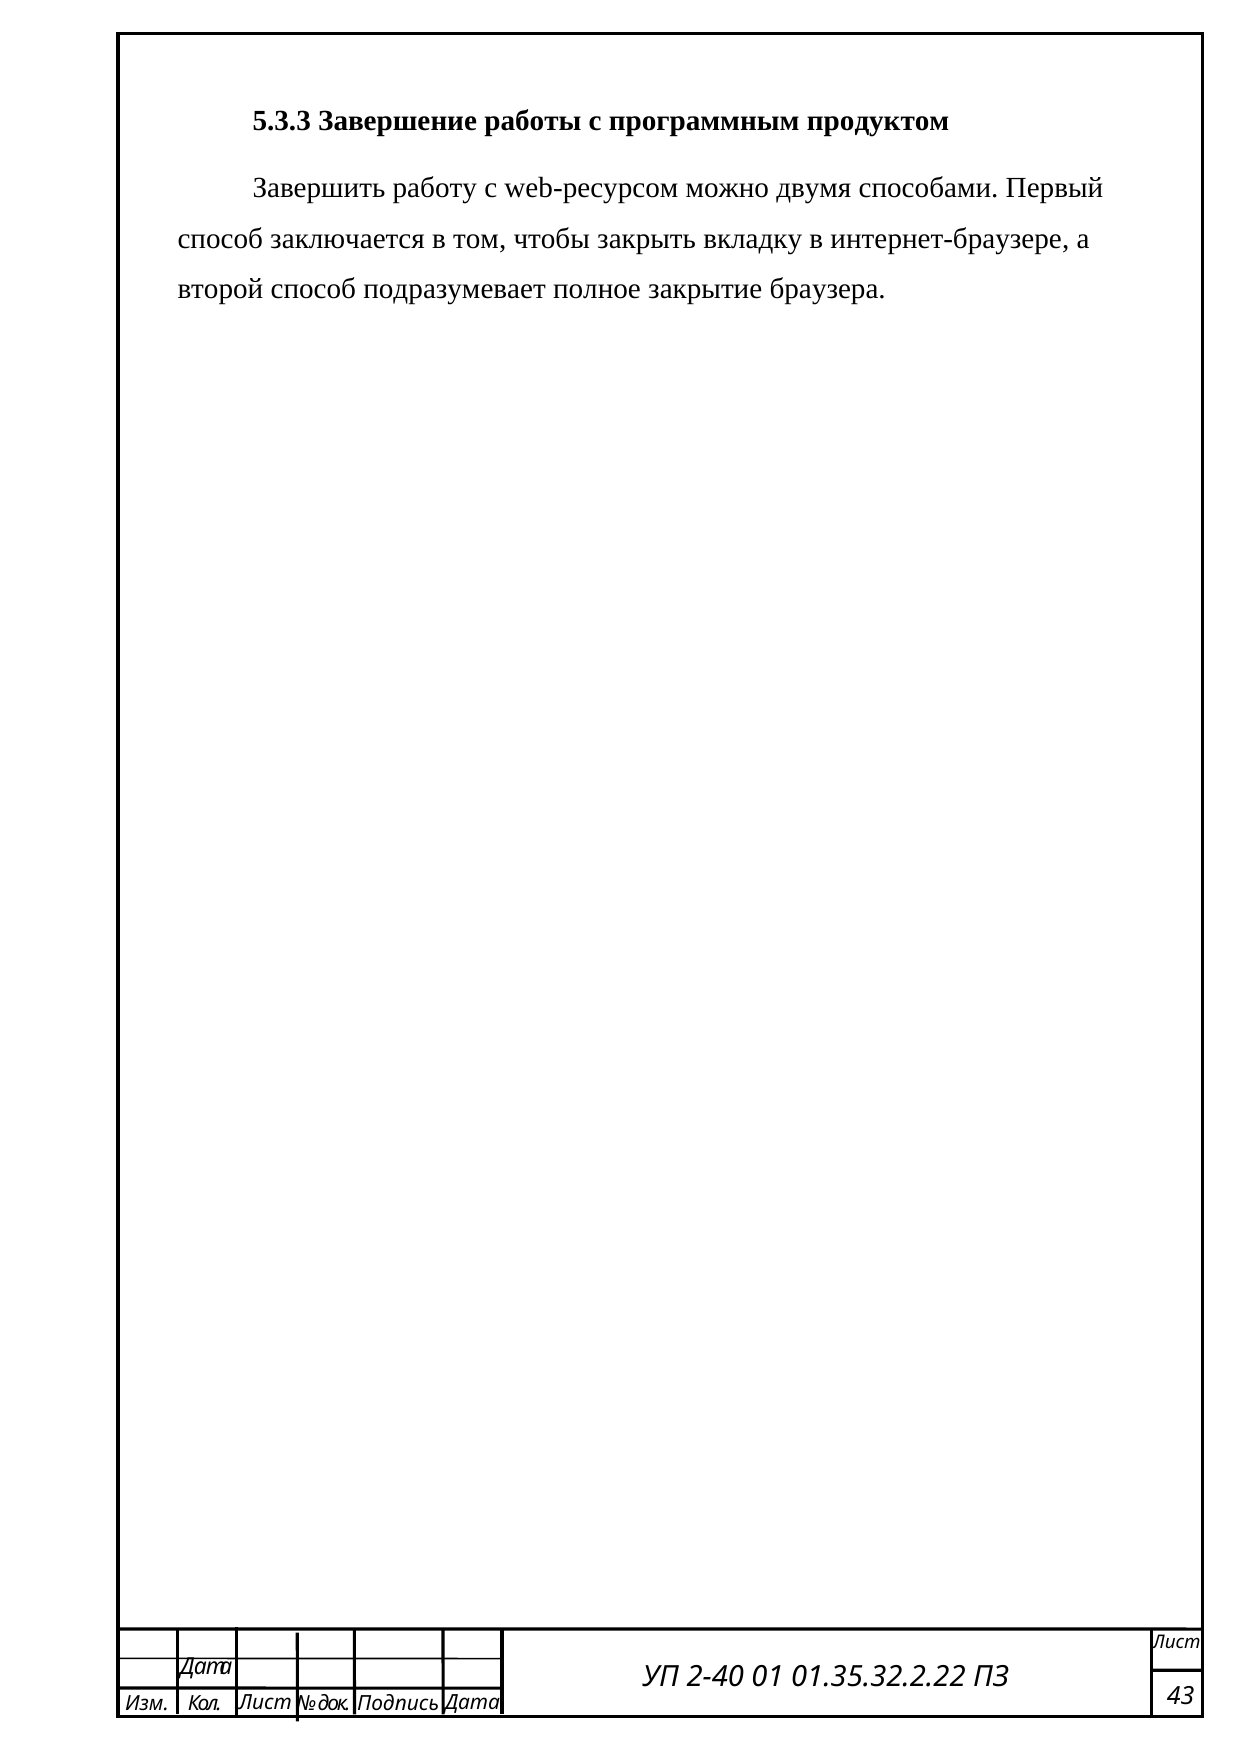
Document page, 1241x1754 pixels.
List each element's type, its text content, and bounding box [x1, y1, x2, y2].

text 5.3.3 Завершение работы с программным продуктом [177, 103, 1152, 137]
text Завершить работу с web-ресурсом можно двумя способами. Первый способ заключается в том, чтобы закрыть вкладку в интернет-браузере, а второй способ подразумевает полное закрытие браузера. [177, 170, 1152, 304]
